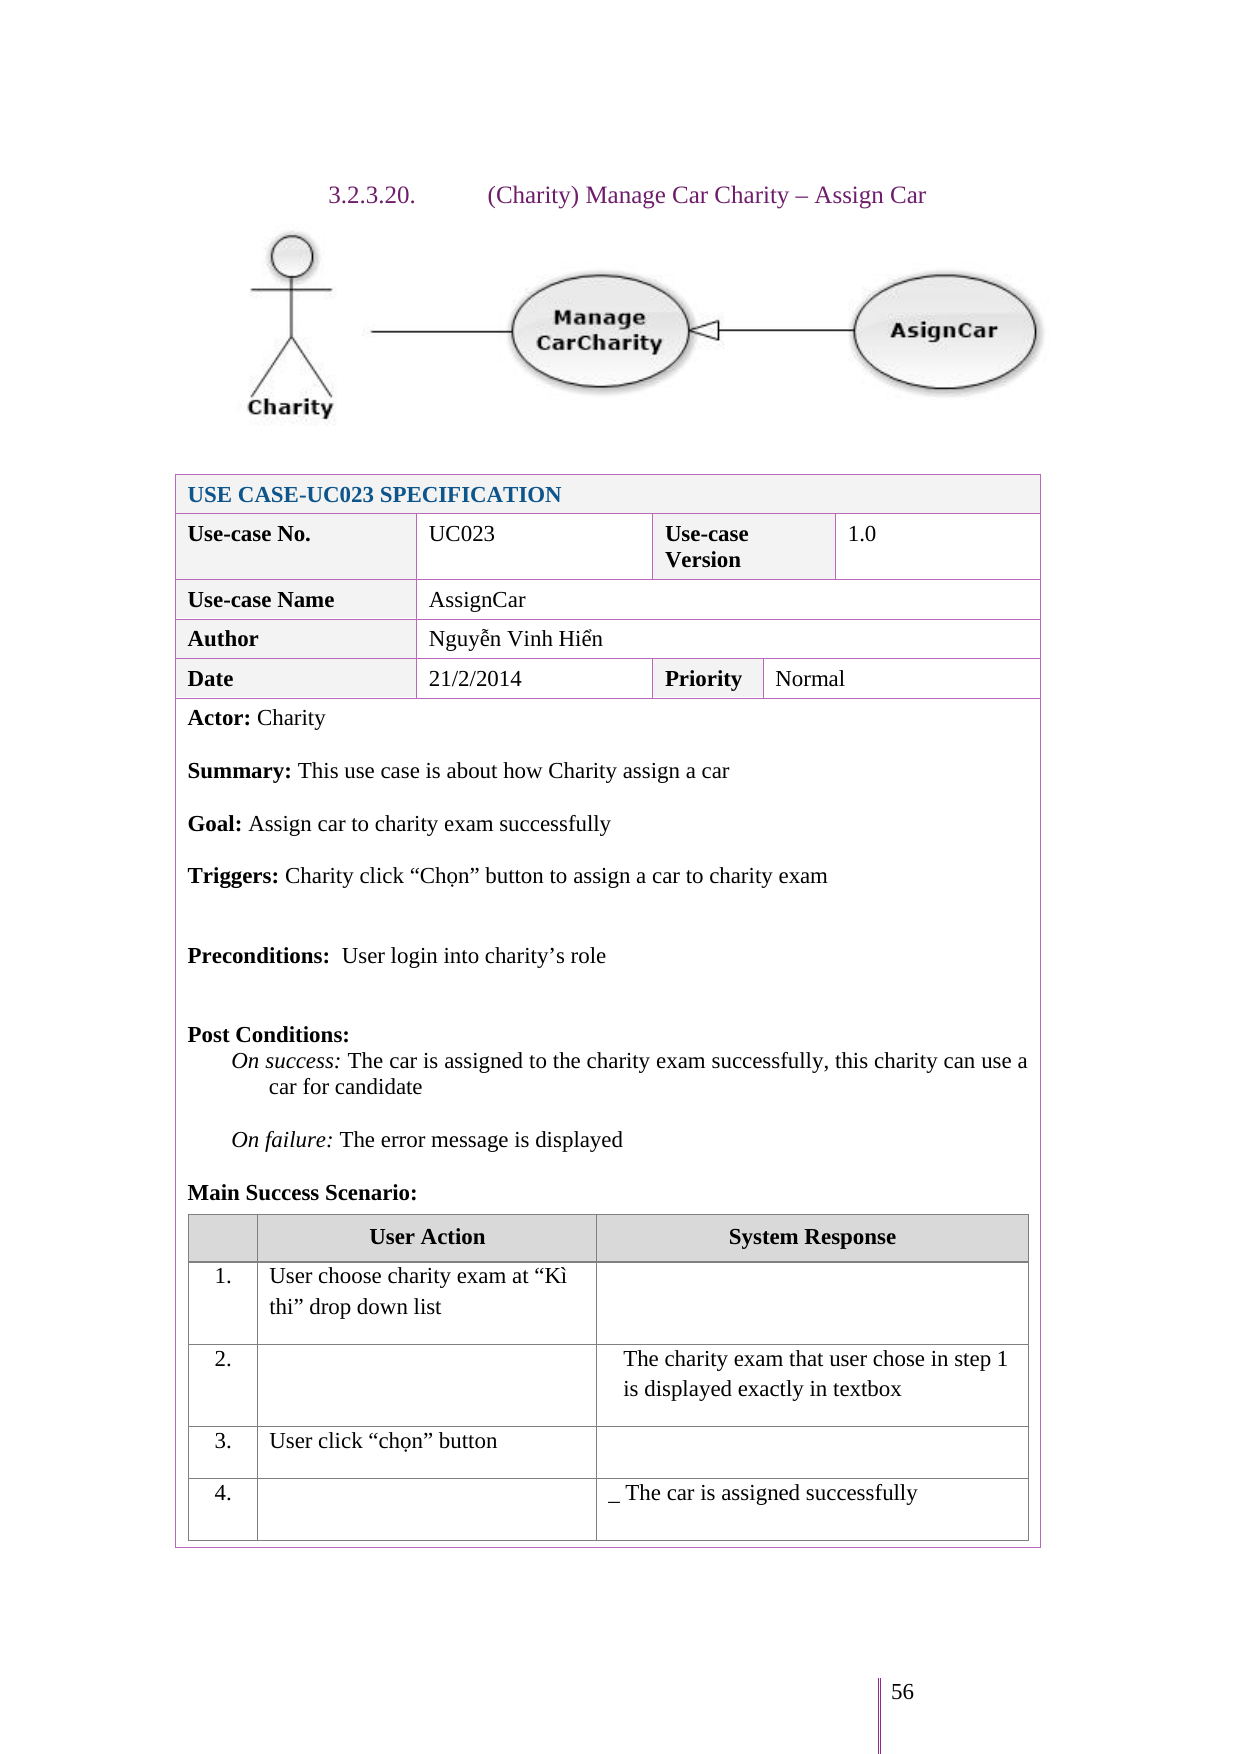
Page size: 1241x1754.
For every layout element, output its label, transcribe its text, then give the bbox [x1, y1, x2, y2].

table_cell Use-case Name [176, 580, 416, 618]
table_header USE CASE-UC023 SPECIFICATION [176, 475, 1040, 513]
table_cell Priority [653, 659, 763, 697]
table_cell Date [176, 659, 416, 697]
picture [187, 213, 1060, 449]
table_cell Use-case No. [176, 514, 416, 579]
table_cell UC023 [417, 514, 652, 579]
table_cell 21/2/2014 [417, 659, 652, 697]
table_cell Normal [764, 659, 1040, 697]
table_cell Nguyễn Vinh Hiển [417, 620, 1040, 658]
table_cell 1.0 [836, 514, 1040, 579]
table_cell AssignCar [417, 580, 1040, 618]
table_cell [176, 699, 1040, 1547]
subtitle (Charity) Manage Car Charity – Assign Car [328, 180, 1053, 209]
table_cell Author [176, 620, 416, 658]
table_cell Use-case Version [653, 514, 835, 579]
